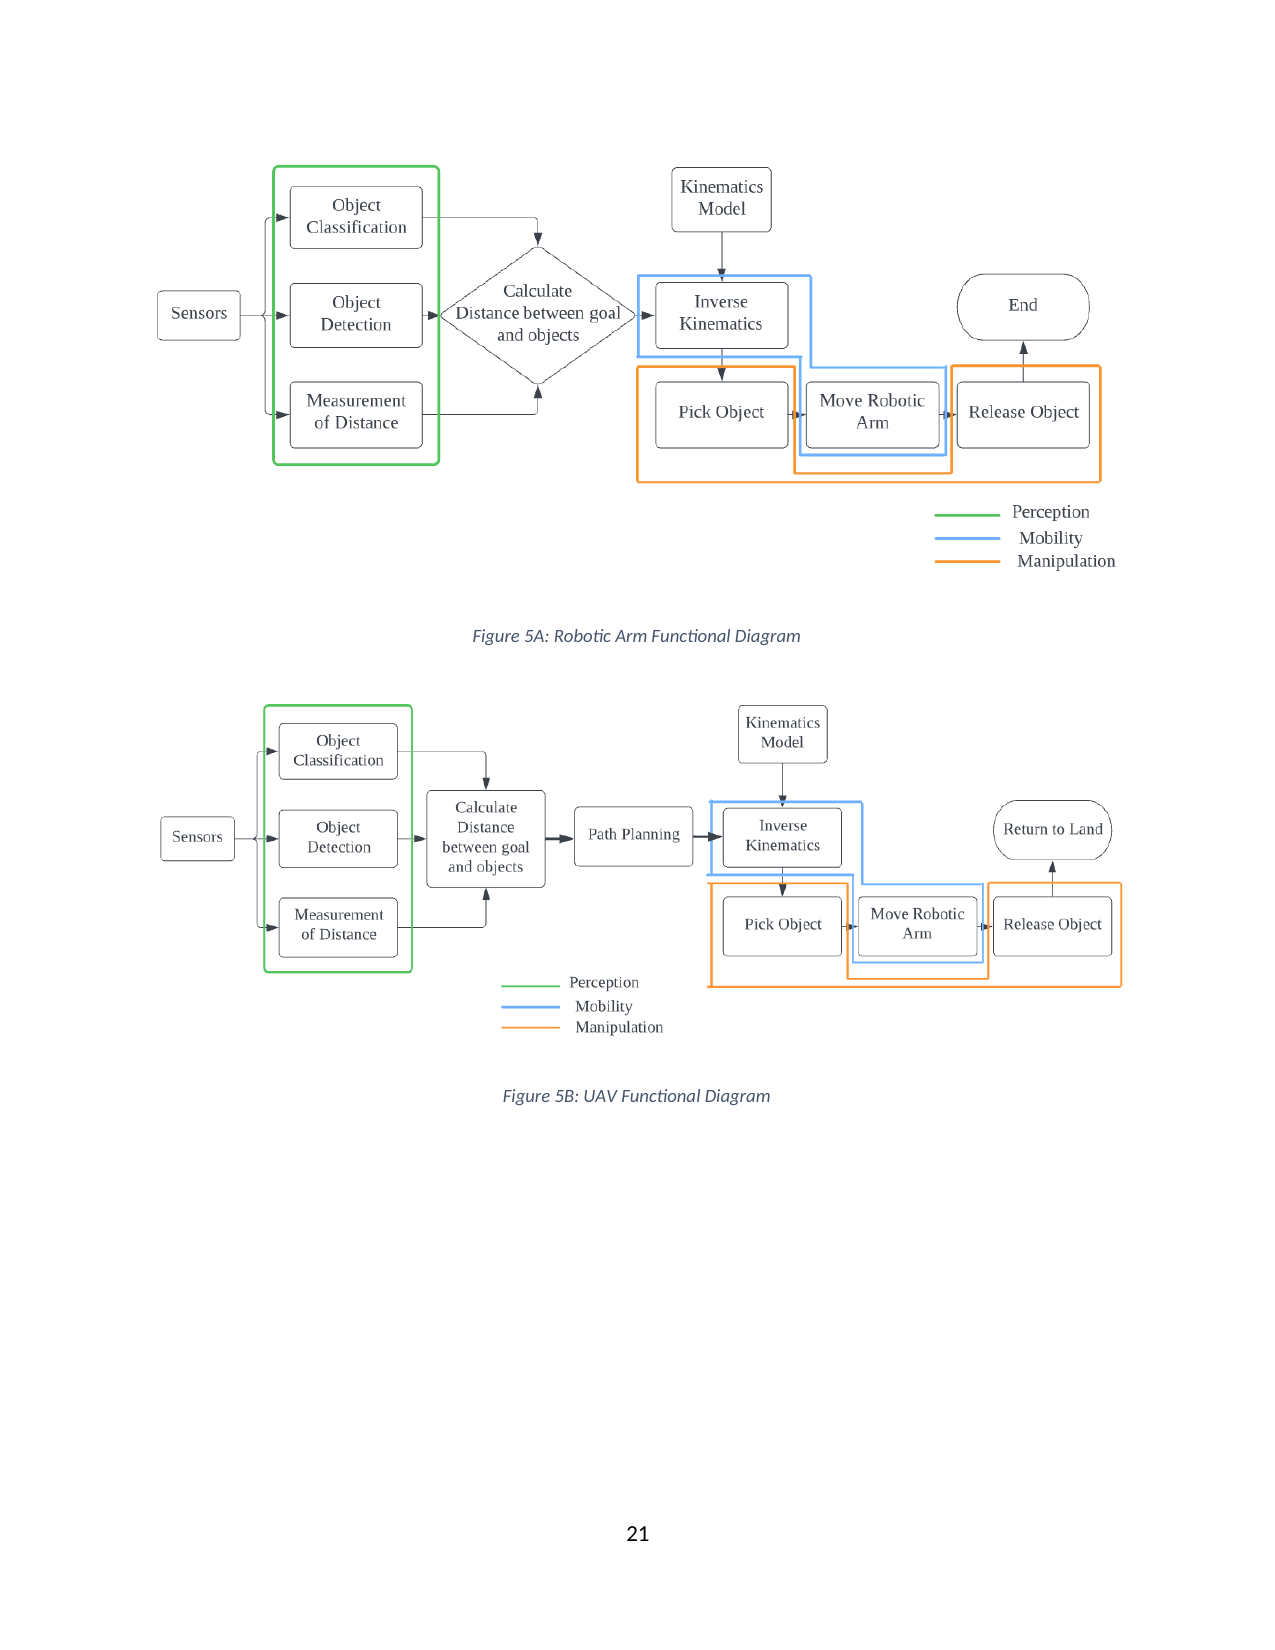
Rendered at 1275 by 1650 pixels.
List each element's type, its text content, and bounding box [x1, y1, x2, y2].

picture [150, 691, 1125, 1040]
text Figure 5B: UAV Functional Diagram [150, 1084, 1125, 1107]
text Figure 5A: Robotic Arm Functional Diagram [150, 624, 1125, 647]
picture [150, 150, 1125, 580]
